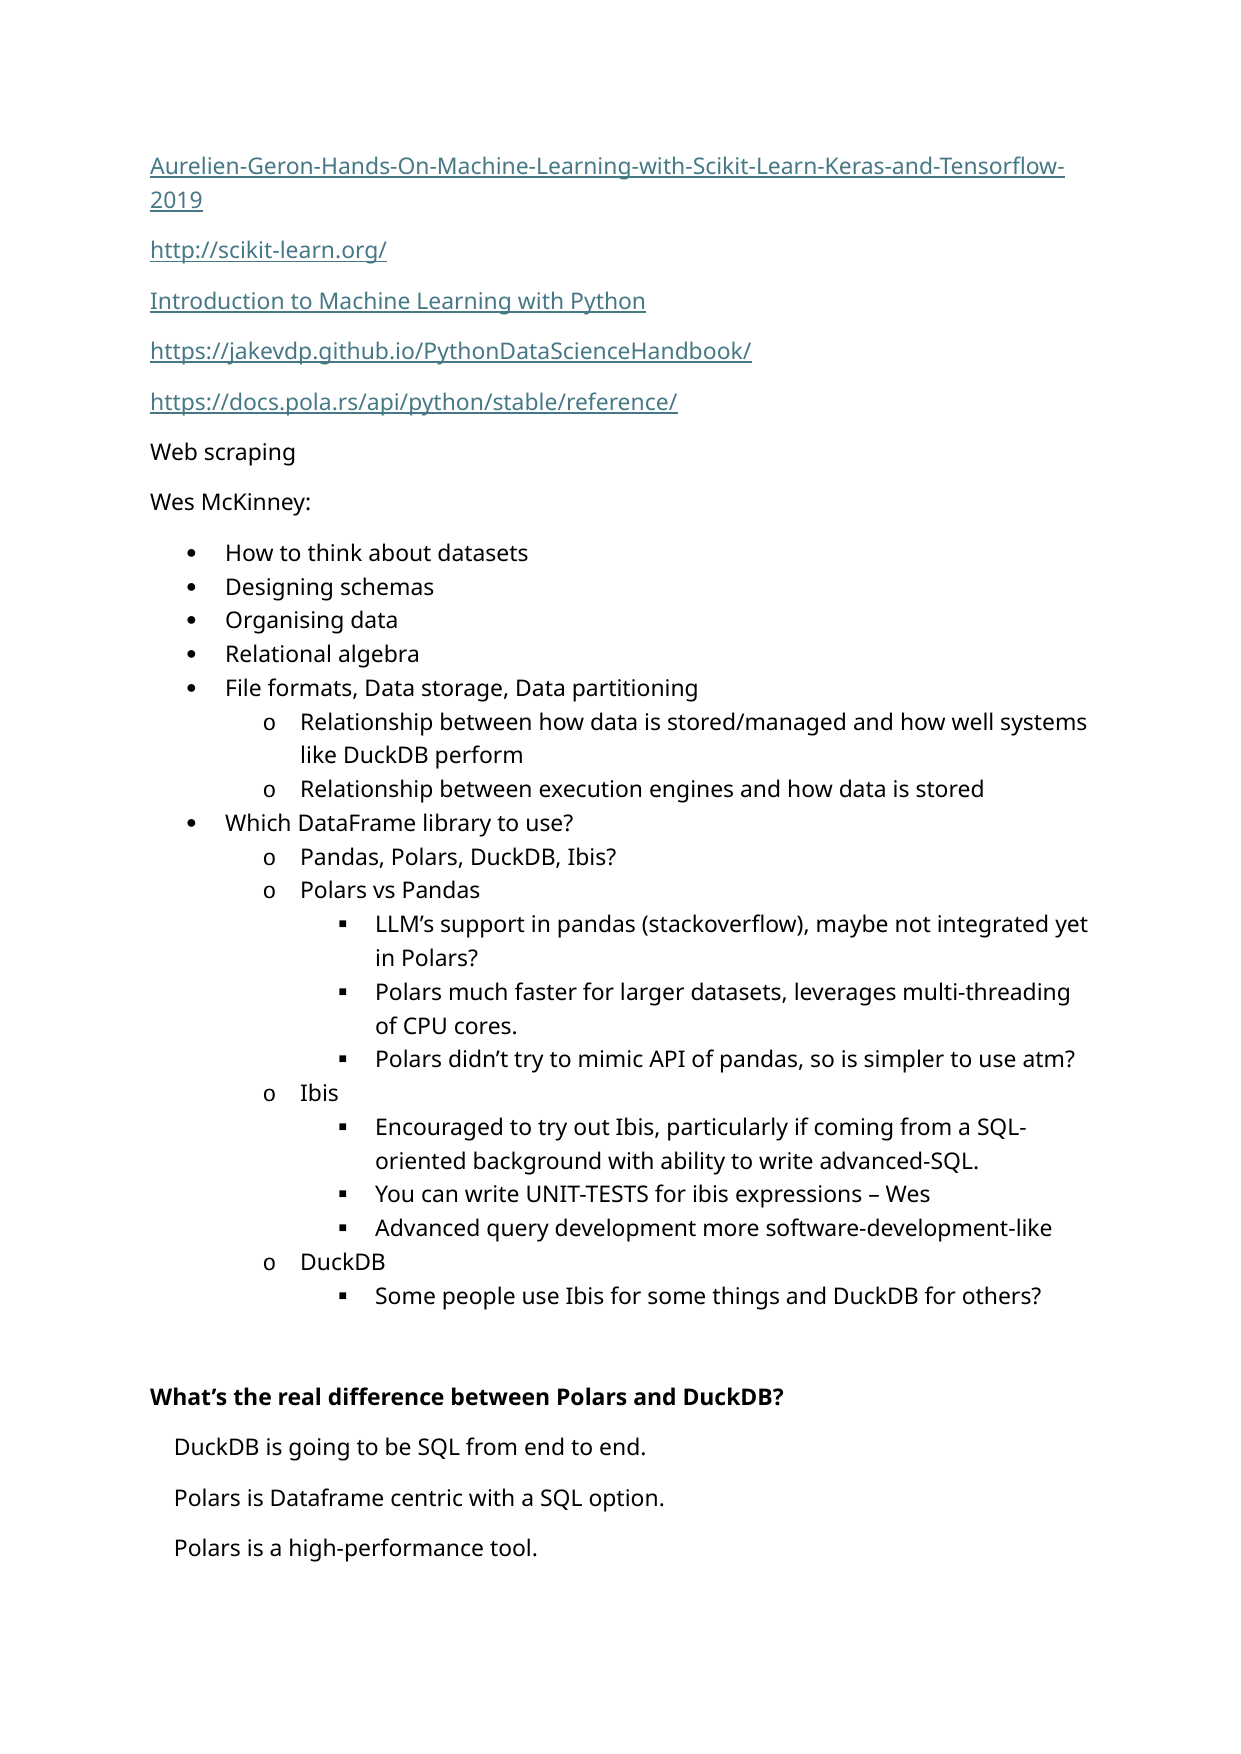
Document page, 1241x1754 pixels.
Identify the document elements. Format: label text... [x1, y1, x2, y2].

list File formats, Data storage, Data partitioning [187, 672, 1090, 703]
list Relationship between execution engines and how data is stored [262, 773, 1090, 804]
text Introduction to Machine Learning with Python [150, 284, 1090, 316]
text Web scraping [150, 436, 1090, 467]
text Polars is Dataframe centric with a SQL option. [150, 1481, 1090, 1513]
list Encouraged to try out Ibis, particularly if coming from a SQL-oriented background with ability to write advanced-SQL. [337, 1111, 1090, 1176]
list Relational algebra [187, 638, 1090, 669]
text Wes McKinney: [150, 486, 1090, 517]
list You can write UNIT-TESTS for ibis expressions – Wes [337, 1178, 1090, 1210]
list Advanced query development more software-development-like [337, 1212, 1090, 1243]
list Relationship between how data is stored/managed and how well systems like DuckDB perform [262, 705, 1090, 771]
text http://scikit-learn.org/ [150, 234, 1090, 265]
list Pandas, Polars, DuckDB, Ibis? [262, 841, 1090, 872]
list Some people use Ibis for some things and DuckDB for others? [337, 1280, 1090, 1311]
text https://jakevdp.github.io/PythonDataScienceHandbook/ [150, 335, 1090, 366]
text https://docs.pola.rs/api/python/stable/reference/ [150, 385, 1090, 417]
text Aurelien-Geron-Hands-On-Machine-Learning-with-Scikit-Learn-Keras-and-Tensorflow-2019 [150, 150, 1090, 215]
list LLM’s support in pandas (stackoverflow), maybe not integrated yet in Polars? [337, 908, 1090, 973]
list Which DataFrame library to use? [187, 807, 1090, 838]
text Polars is a high-performance tool. [150, 1532, 1090, 1563]
text What’s the real difference between Polars and DuckDB? [150, 1381, 1090, 1412]
text DuckDB is going to be SQL from end to end. [150, 1431, 1090, 1462]
list Ibis [262, 1077, 1090, 1108]
list Organising data [187, 604, 1090, 635]
list DuckDB [262, 1246, 1090, 1277]
list Polars much faster for larger datasets, leverages multi-threading of CPU cores. [337, 976, 1090, 1041]
list Designing schemas [187, 570, 1090, 602]
list Polars vs Pandas [262, 874, 1090, 906]
list How to think about datasets [187, 537, 1090, 568]
list Polars didn’t try to mimic API of pandas, so is simpler to use atm? [337, 1043, 1090, 1074]
